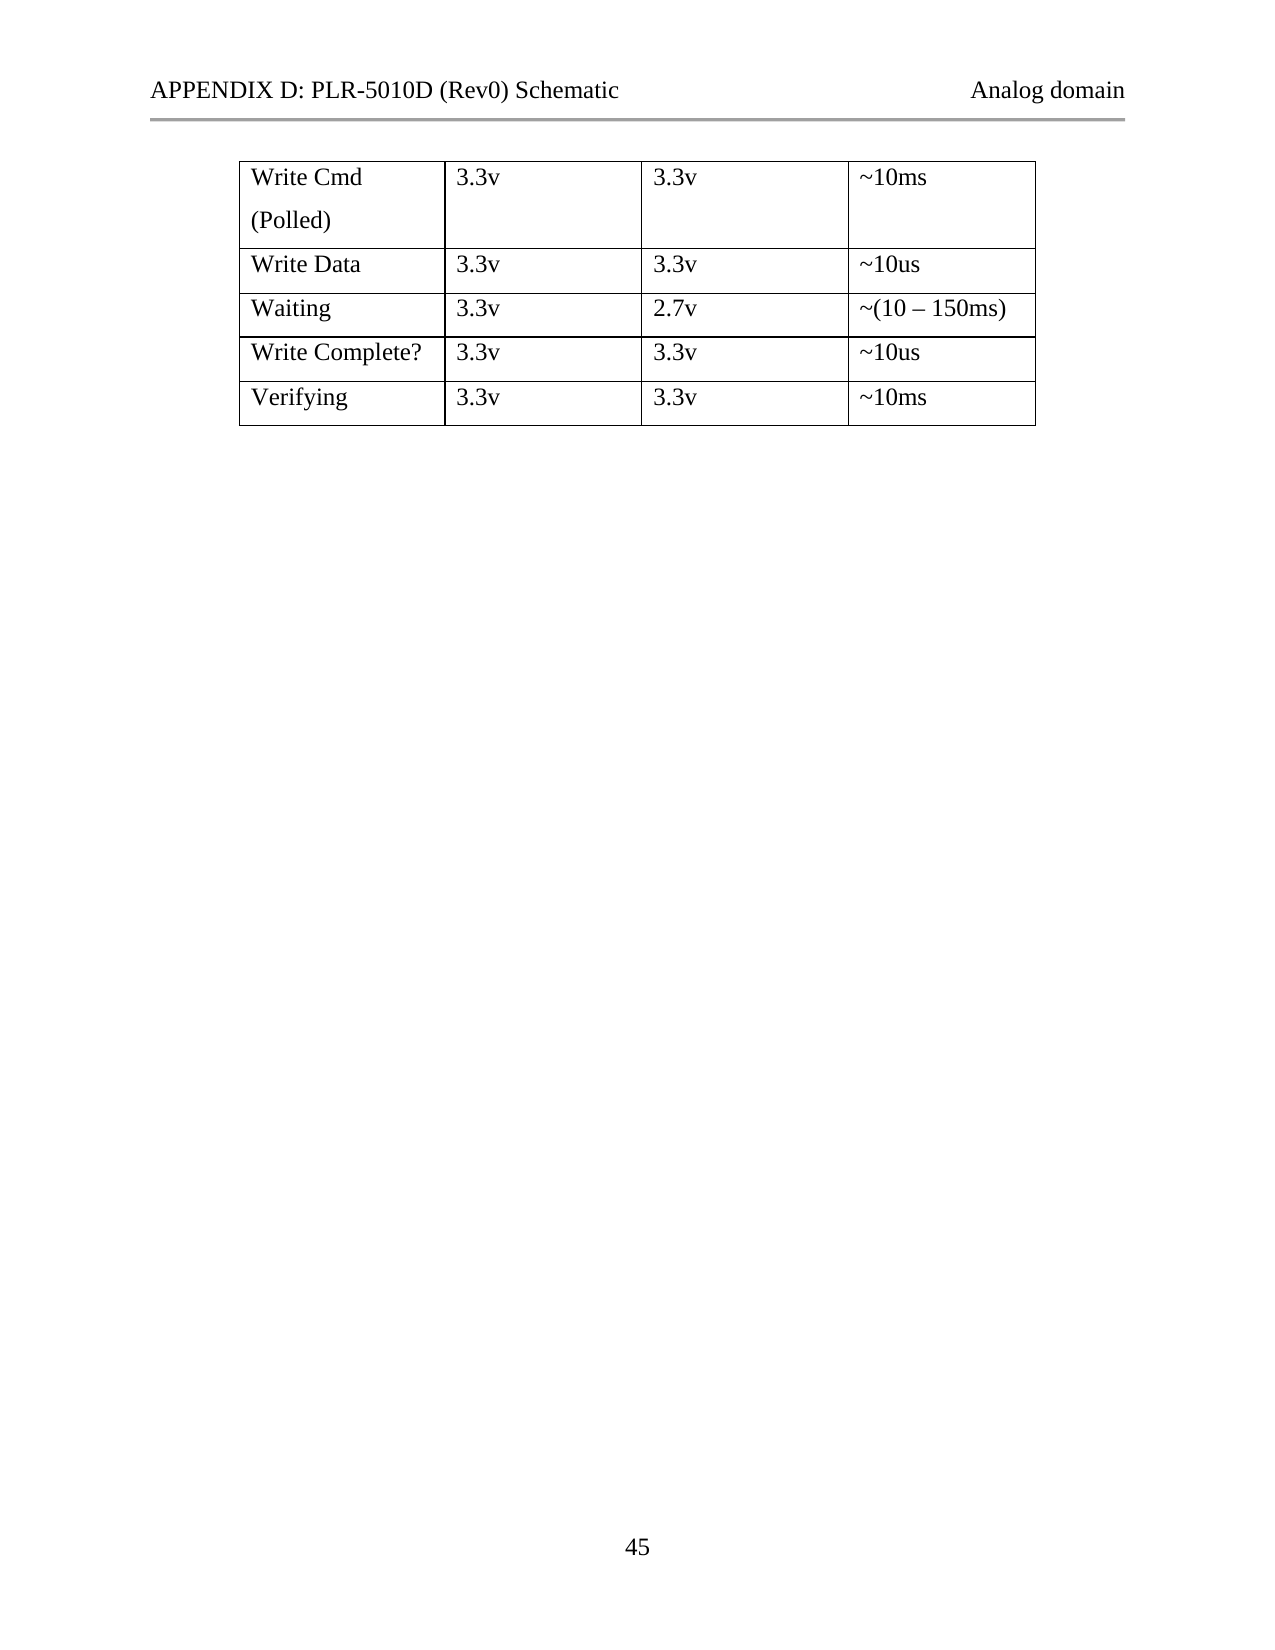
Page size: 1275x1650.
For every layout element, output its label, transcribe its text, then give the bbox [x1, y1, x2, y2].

table_cell Verifying [240, 382, 444, 424]
table_cell 3.3v [642, 338, 848, 381]
table_cell 3.3v [446, 249, 641, 292]
table_cell Write Complete? [240, 338, 444, 381]
table_cell ~10ms [849, 162, 1035, 248]
table_cell 3.3v [446, 162, 641, 248]
table_cell 3.3v [642, 162, 848, 248]
table_cell ~10ms [849, 382, 1035, 424]
table_cell ~(10 – 150ms) [849, 294, 1035, 336]
table_cell Write Data [240, 249, 444, 292]
table_cell 3.3v [446, 294, 641, 336]
table_cell 3.3v [446, 338, 641, 381]
table_cell Waiting [240, 294, 444, 336]
table_cell ~10us [849, 249, 1035, 292]
table_cell 2.7v [642, 294, 848, 336]
table_cell 3.3v [642, 382, 848, 424]
table_cell Write Cmd (Polled) [240, 162, 444, 248]
table_cell ~10us [849, 338, 1035, 381]
table_cell 3.3v [446, 382, 641, 424]
table_cell 3.3v [642, 249, 848, 292]
